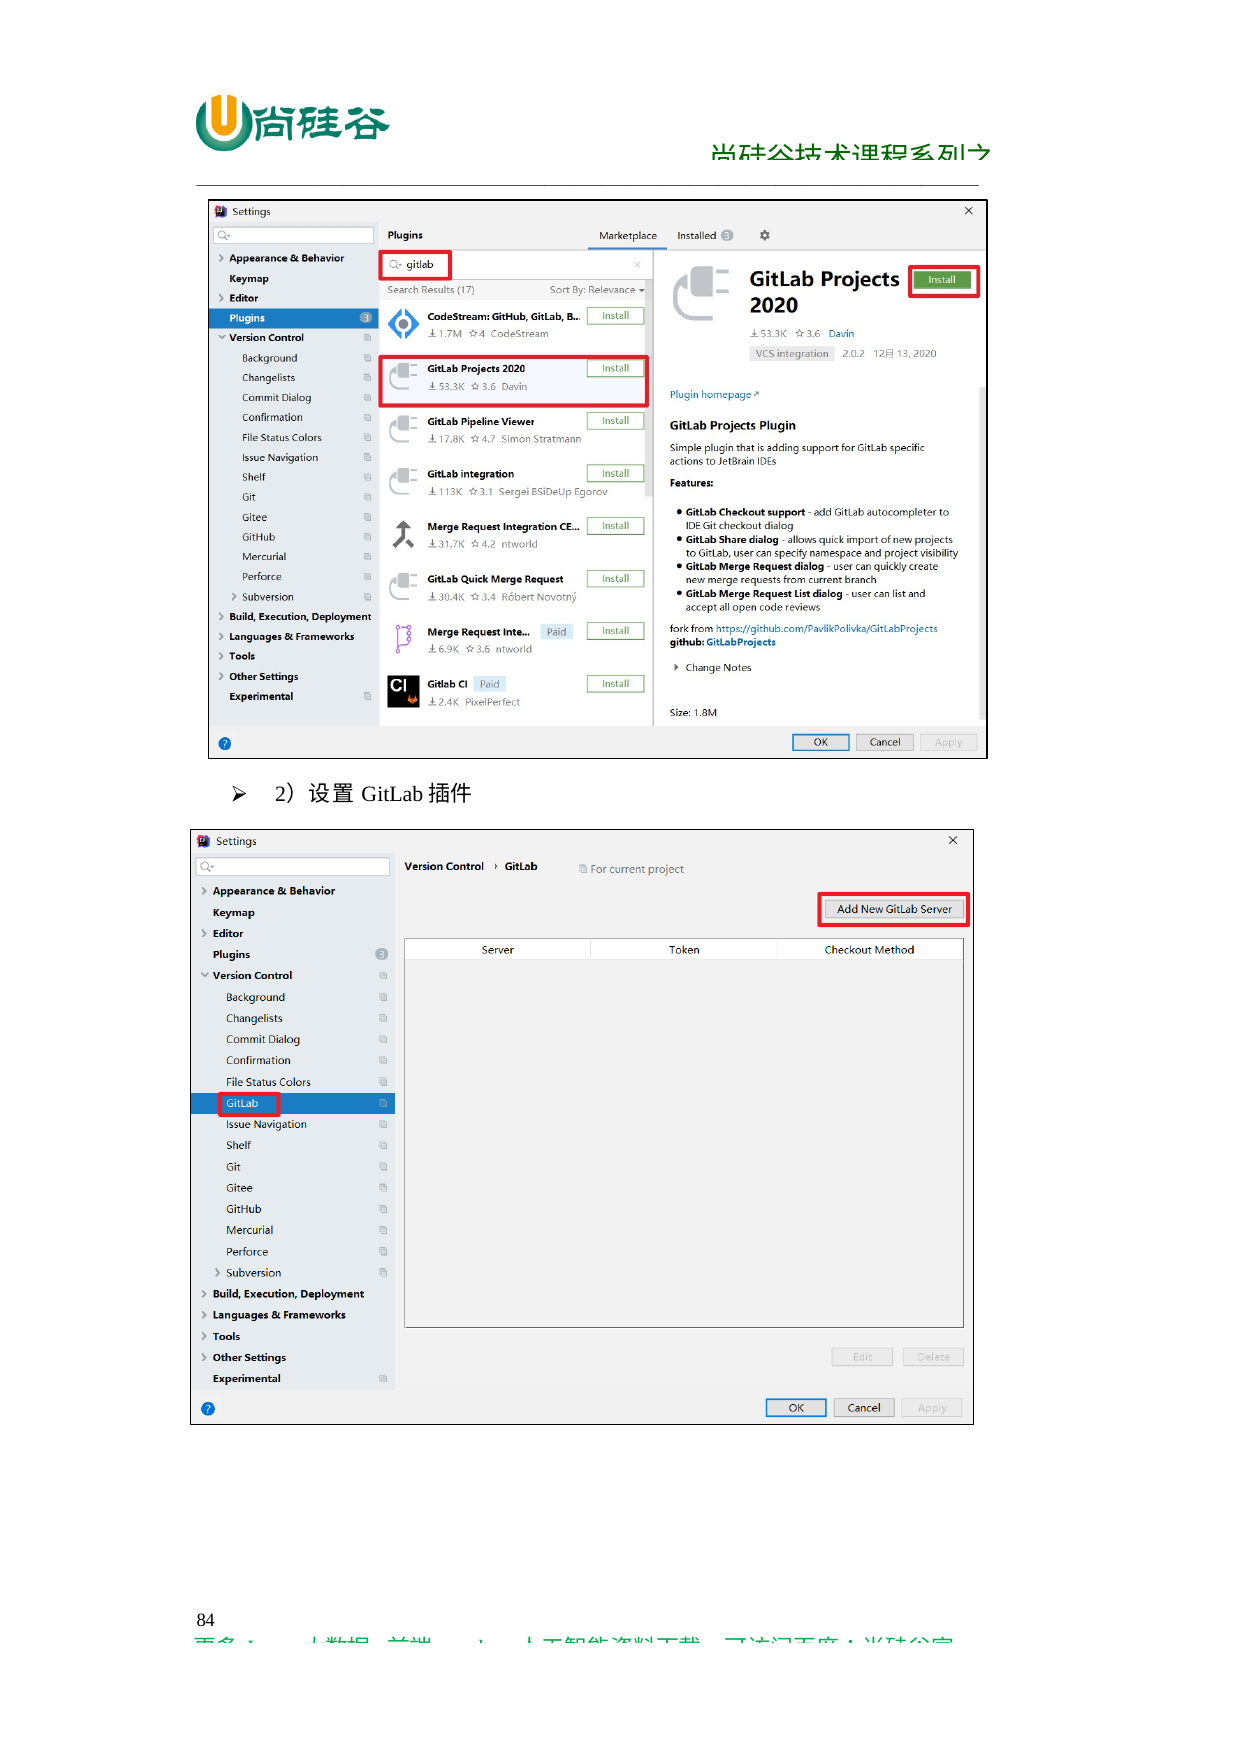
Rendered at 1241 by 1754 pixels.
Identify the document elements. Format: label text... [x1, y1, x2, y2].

list 2）设置GitLab 插件 [231, 778, 1076, 808]
picture [191, 830, 973, 1424]
picture [187, 88, 395, 157]
picture [209, 201, 986, 758]
